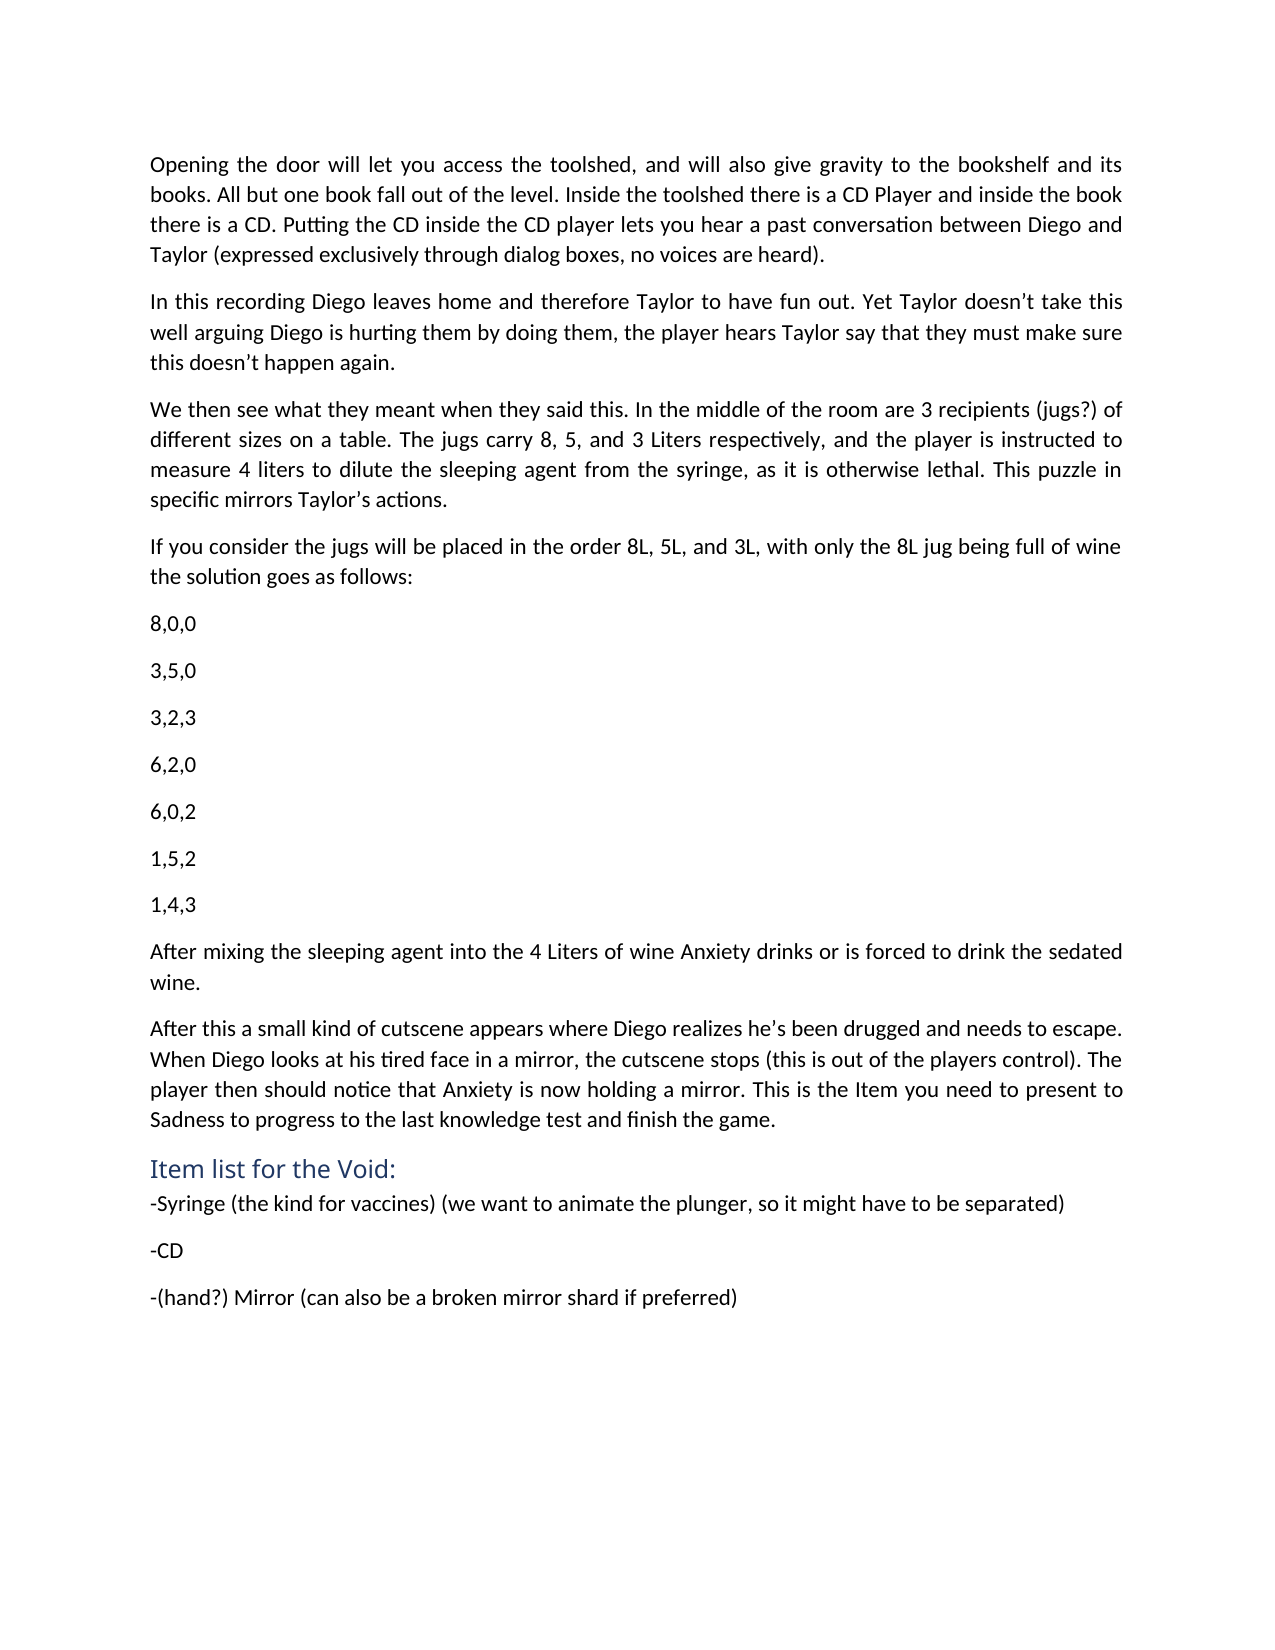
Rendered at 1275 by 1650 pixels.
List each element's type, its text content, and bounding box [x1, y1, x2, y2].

text If you consider the jugs will be placed in the order 8L, 5L, and 3L, with only the 8L jug being full of wine the solution goes as follows: [150, 532, 1125, 591]
text 3,2,3 [150, 703, 1125, 731]
text 6,2,0 [150, 750, 1125, 778]
text -Syringe (the kind for vaccines) (we want to animate the plunger, so it might have to be separated) [150, 1189, 1125, 1217]
text 8,0,0 [150, 609, 1125, 637]
text 1,4,3 [150, 891, 1125, 919]
text -(hand?) Mirror (can also be a broken mirror shard if preferred) [150, 1283, 1125, 1311]
text In this recording Diego leaves home and therefore Taylor to have fun out. Yet Taylor doesn’t take this well arguing Diego is hurting them by doing them, the player hears Taylor say that they must make sure this doesn’t happen again. [150, 287, 1125, 376]
text Opening the door will let you access the toolshed, and will also give gravity to the bookshelf and its books. All but one book fall out of the level. Inside the toolshed there is a CD Player and inside the book there is a CD. Putting the CD inside the CD player lets you hear a past conversation between Diego and Taylor (expressed exclusively through dialog boxes, no voices are heard). [150, 150, 1125, 269]
text We then see what they meant when they said this. In the middle of the room are 3 recipients (jugs?) of different sizes on a table. The jugs carry 8, 5, and 3 Liters respectively, and the player is instructed to measure 4 liters to dilute the sleeping agent from the syringe, as it is otherwise lethal. This puzzle in specific mirrors Taylor’s actions. [150, 395, 1125, 513]
text After mixing the sleeping agent into the 4 Liters of wine Anxiety drinks or is forced to drink the sedated wine. [150, 937, 1125, 996]
text After this a small kind of cutscene appears where Diego realizes he’s been drugged and needs to escape. When Diego looks at his tired face in a mirror, the cutscene stops (this is out of the players control). The player then should notice that Anxiety is now holding a mirror. This is the Item you need to present to Sadness to progress to the last knowledge test and finish the game. [150, 1014, 1125, 1133]
text 1,5,2 [150, 844, 1125, 872]
text -CD [150, 1236, 1125, 1264]
text 3,5,0 [150, 656, 1125, 684]
subtitle Item list for the Void: [150, 1152, 1125, 1186]
text 6,0,2 [150, 797, 1125, 825]
